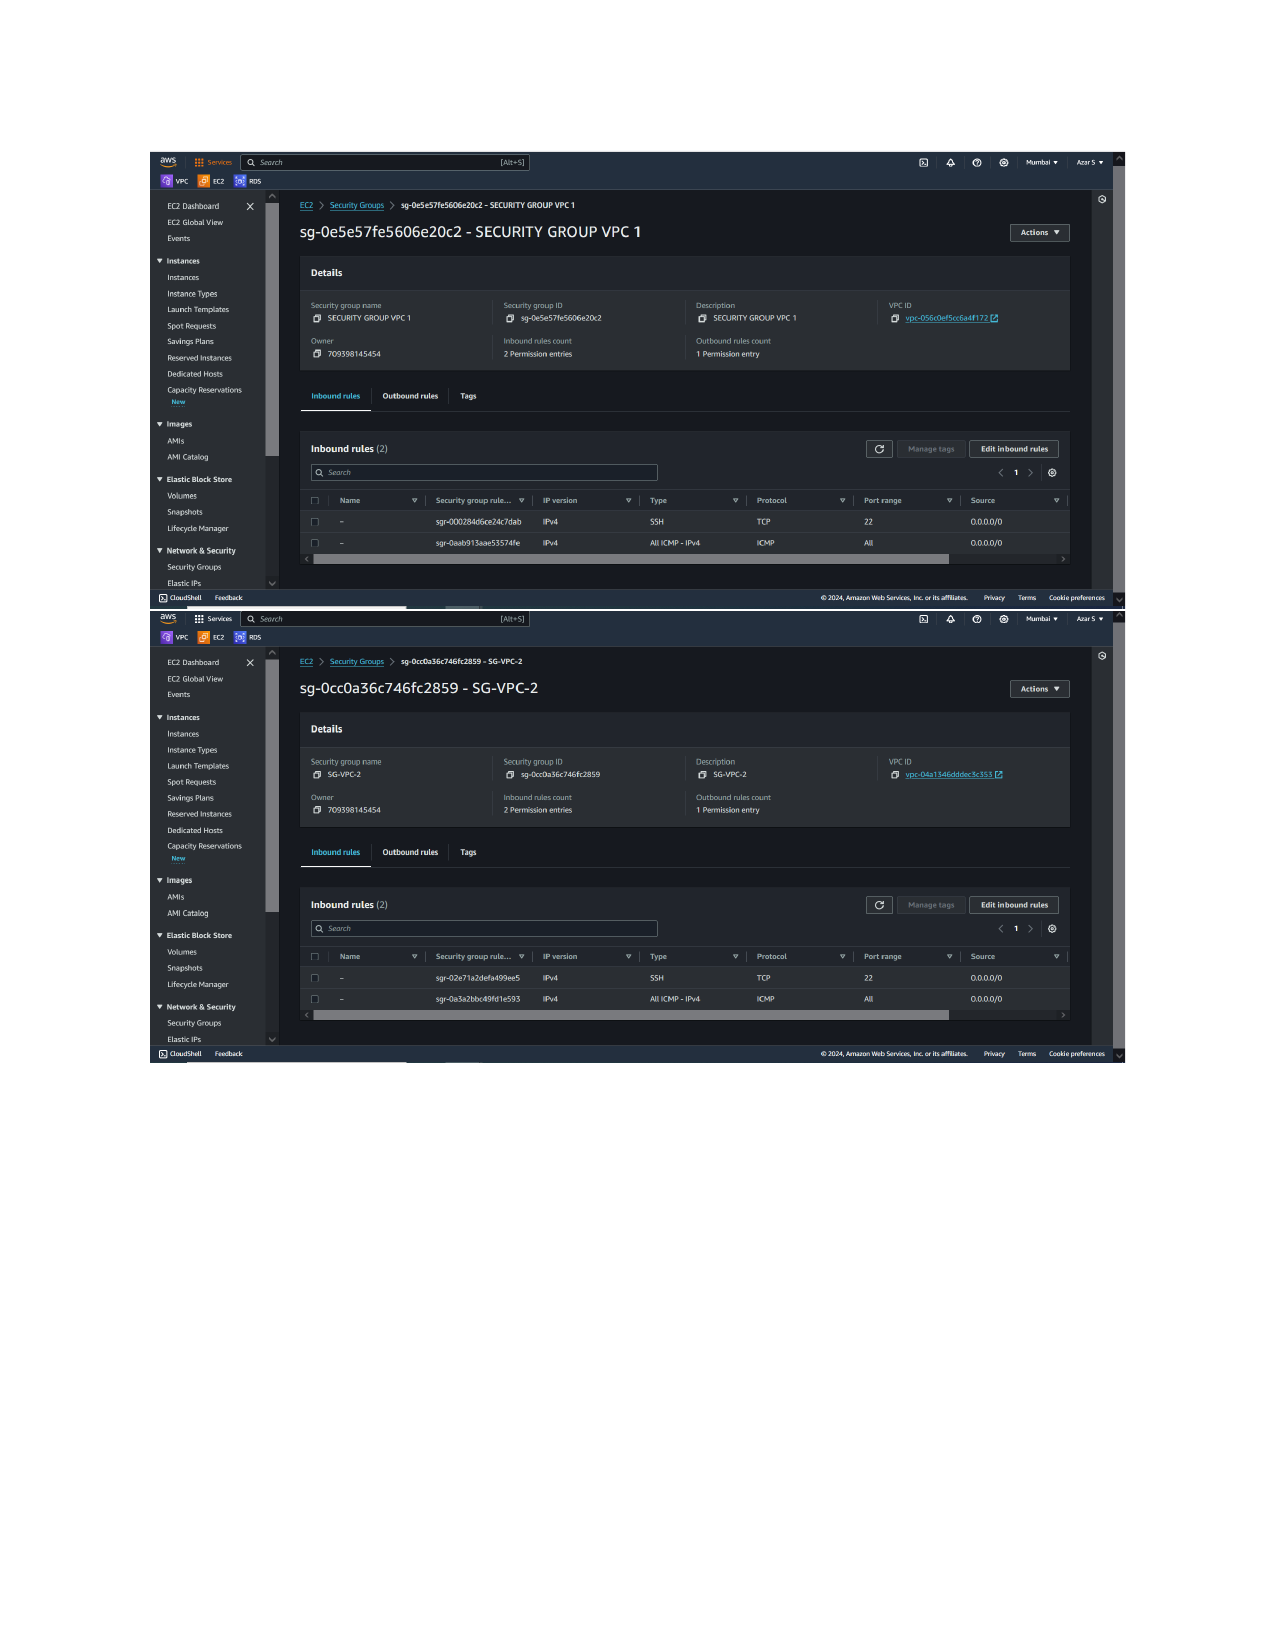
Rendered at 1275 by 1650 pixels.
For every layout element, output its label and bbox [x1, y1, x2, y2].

picture [150, 150, 1125, 609]
picture [150, 611, 1125, 1063]
